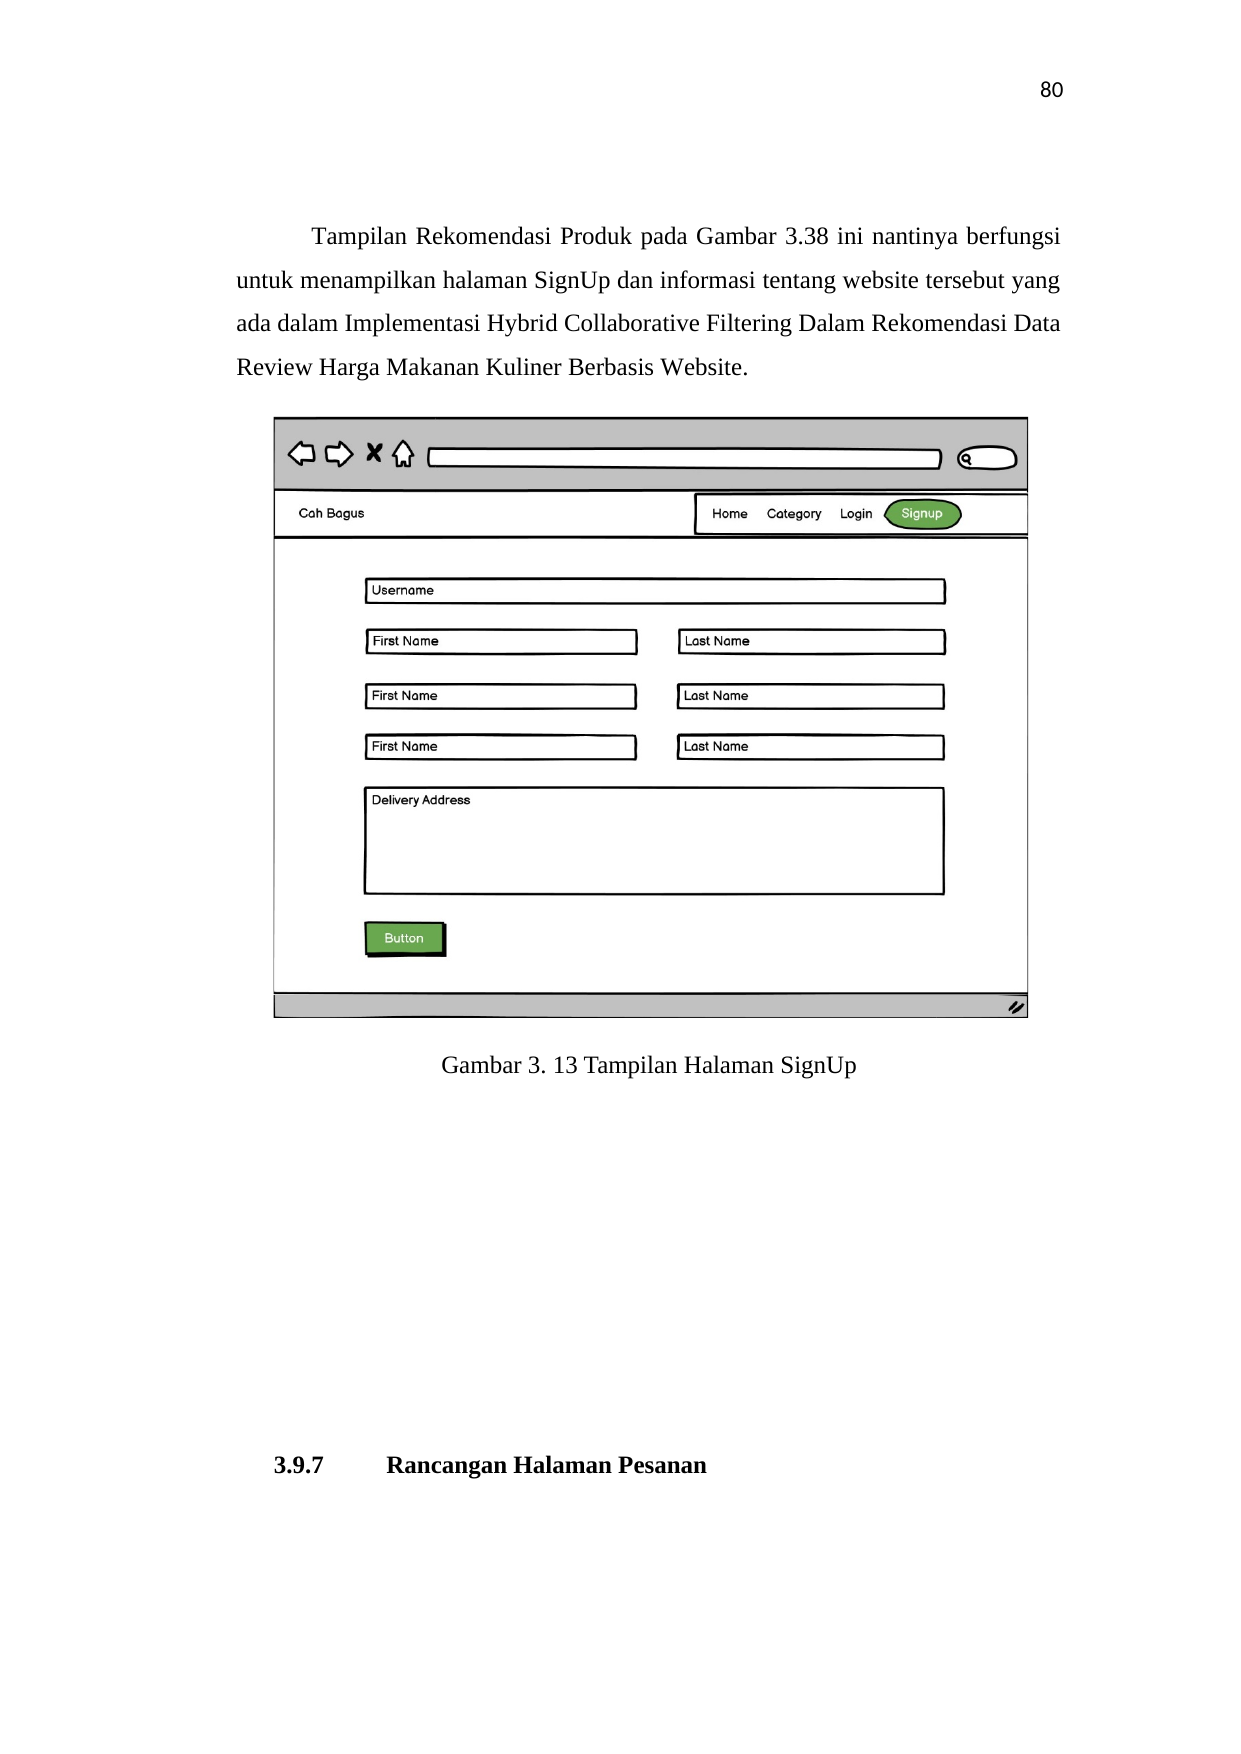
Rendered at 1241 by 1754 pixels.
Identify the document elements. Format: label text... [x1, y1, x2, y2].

picture [272, 416, 1027, 1016]
text Tampilan Rekomendasi Produk pada Gambar 3.38 ini nantinya berfungsi untuk menampilkan halaman SignUp dan informasi tentang website tersebut yang ada dalam Implementasi Hybrid Collaborative Filtering Dalam Rekomendasi Data Review Harga Makanan Kuliner Berbasis Website. [236, 221, 1061, 381]
list Rancangan Halaman Pesanan [274, 1450, 1061, 1479]
